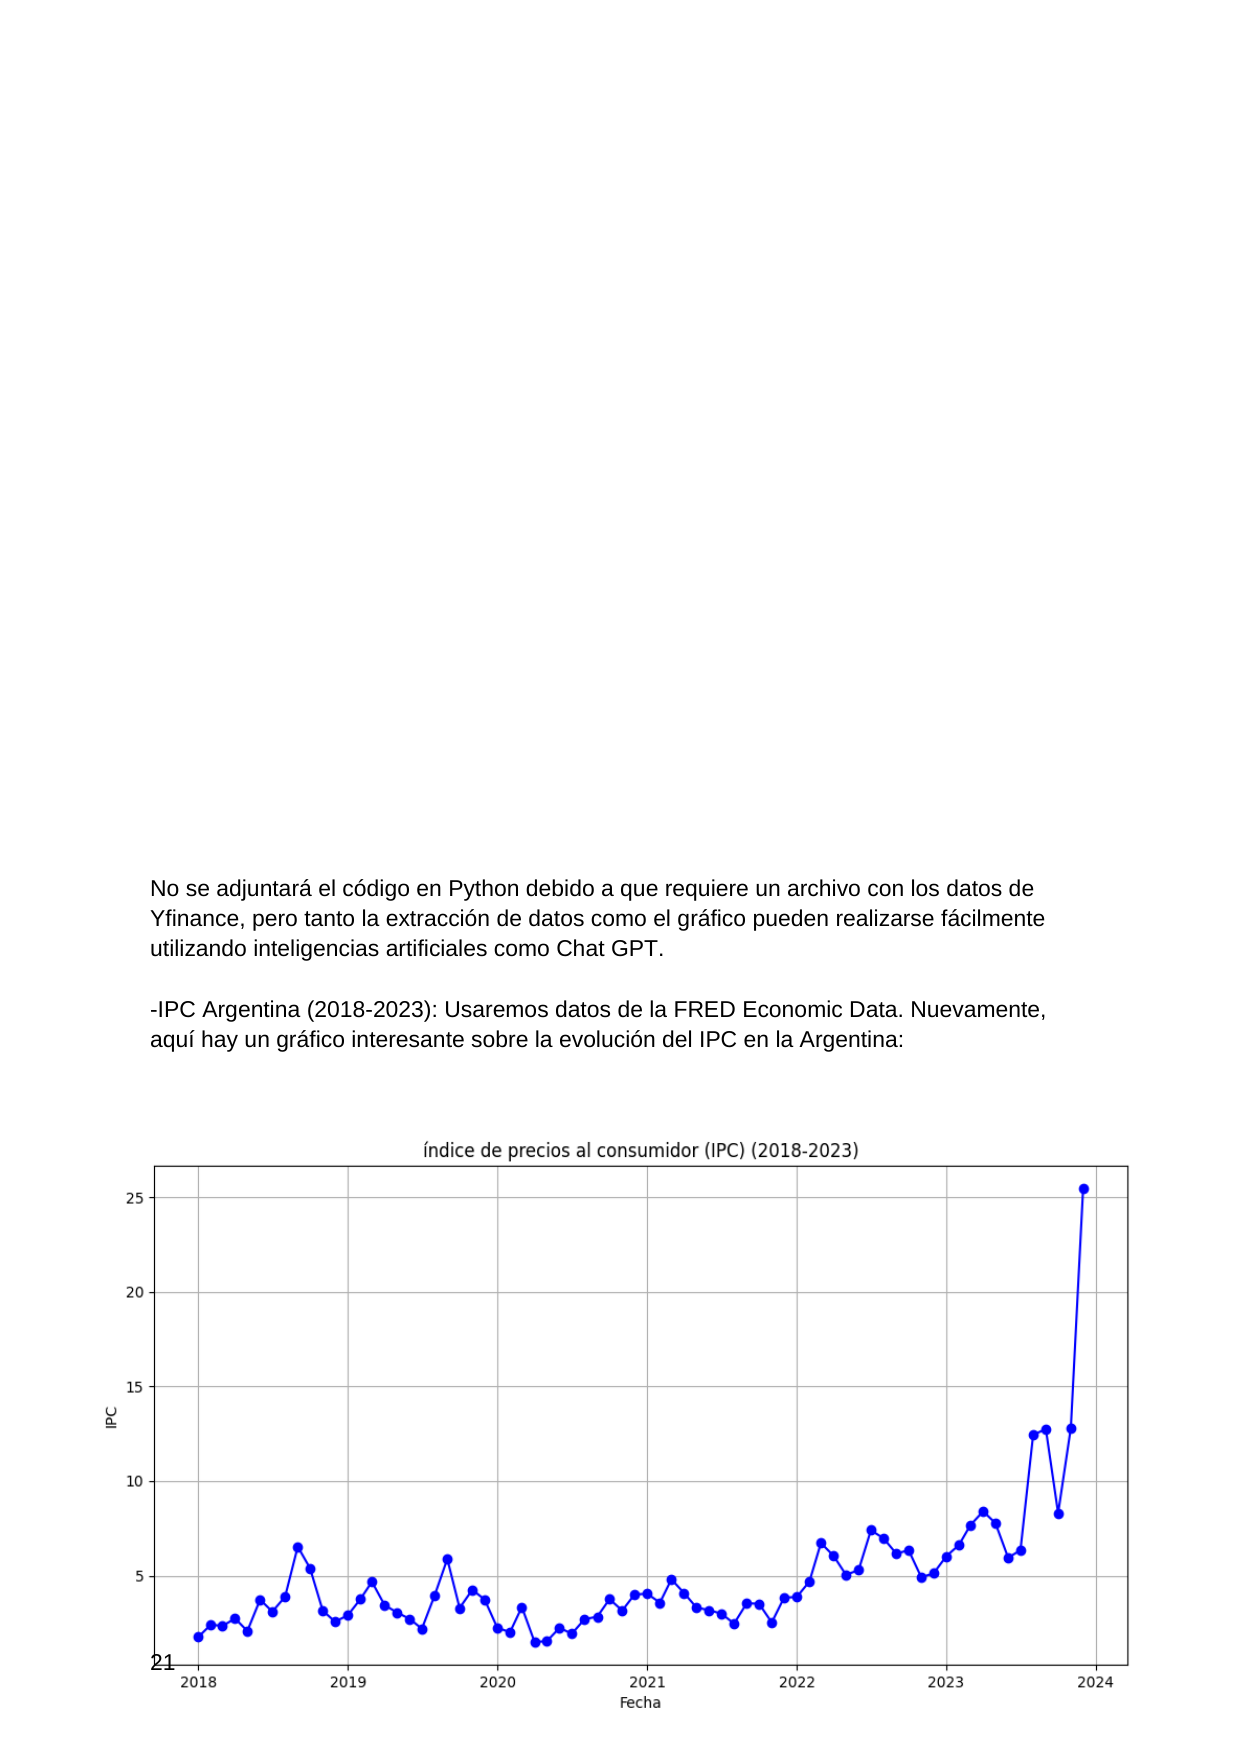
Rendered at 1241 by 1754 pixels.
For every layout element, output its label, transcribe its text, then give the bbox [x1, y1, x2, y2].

text No se adjuntará el código en Python debido a que requiere un archivo con los datos de Yfinance, pero tanto la extracción de datos como el gráfico pueden realizarse fácilmente utilizando inteligencias artificiales como Chat GPT. [150, 875, 1090, 962]
picture [0, 1089, 1241, 1736]
text -IPC Argentina (2018-2023): Usaremos datos de la FRED Economic Data. Nuevamente, aquí hay un gráfico interesante sobre la evolución del IPC en la Argentina: [150, 996, 1090, 1052]
